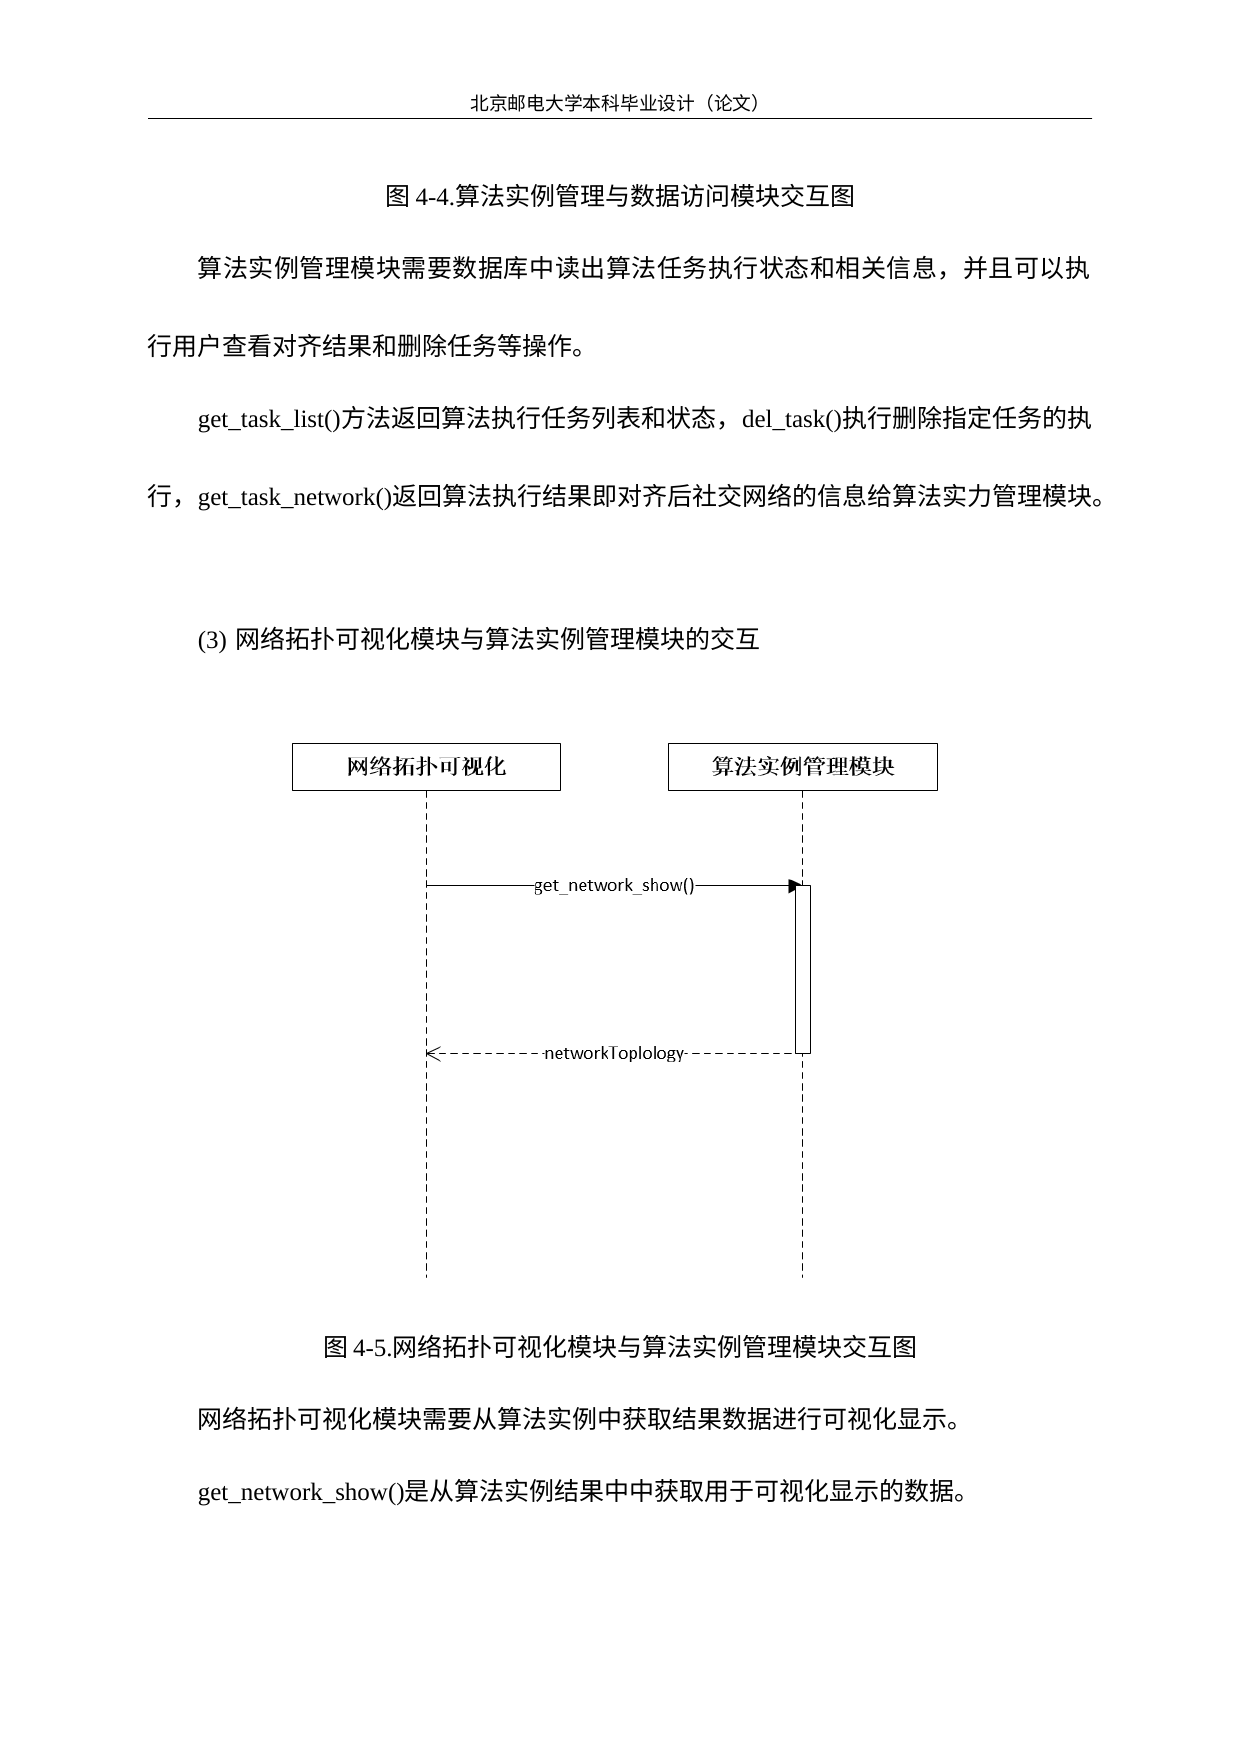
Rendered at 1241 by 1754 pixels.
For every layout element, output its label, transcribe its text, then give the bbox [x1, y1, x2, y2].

text 网络拓扑可视化模块需要从算法实例中获取结果数据进行可视化显示。 [148, 1385, 1092, 1450]
text get_task_list()方法返回算法执行任务列表和状态，del_task()执行删除指定任务的执行，get_task_network()返回算法执行结果即对齐后社交网络的信息给算法实力管理模块。 [148, 384, 1092, 527]
text 图4-4.算法实例管理与数据访问模块交互图 [148, 162, 1092, 227]
text 图4-5.网络拓扑可视化模块与算法实例管理模块交互图 [148, 1313, 1092, 1378]
picture [246, 682, 994, 1290]
list 网络拓扑可视化模块与算法实例管理模块的交互 [148, 605, 1092, 670]
text get_network_show()是从算法实例结果中中获取用于可视化显示的数据。 [148, 1457, 1092, 1522]
text 算法实例管理模块需要数据库中读出算法任务执行状态和相关信息，并且可以执行用户查看对齐结果和删除任务等操作。 [148, 234, 1092, 377]
